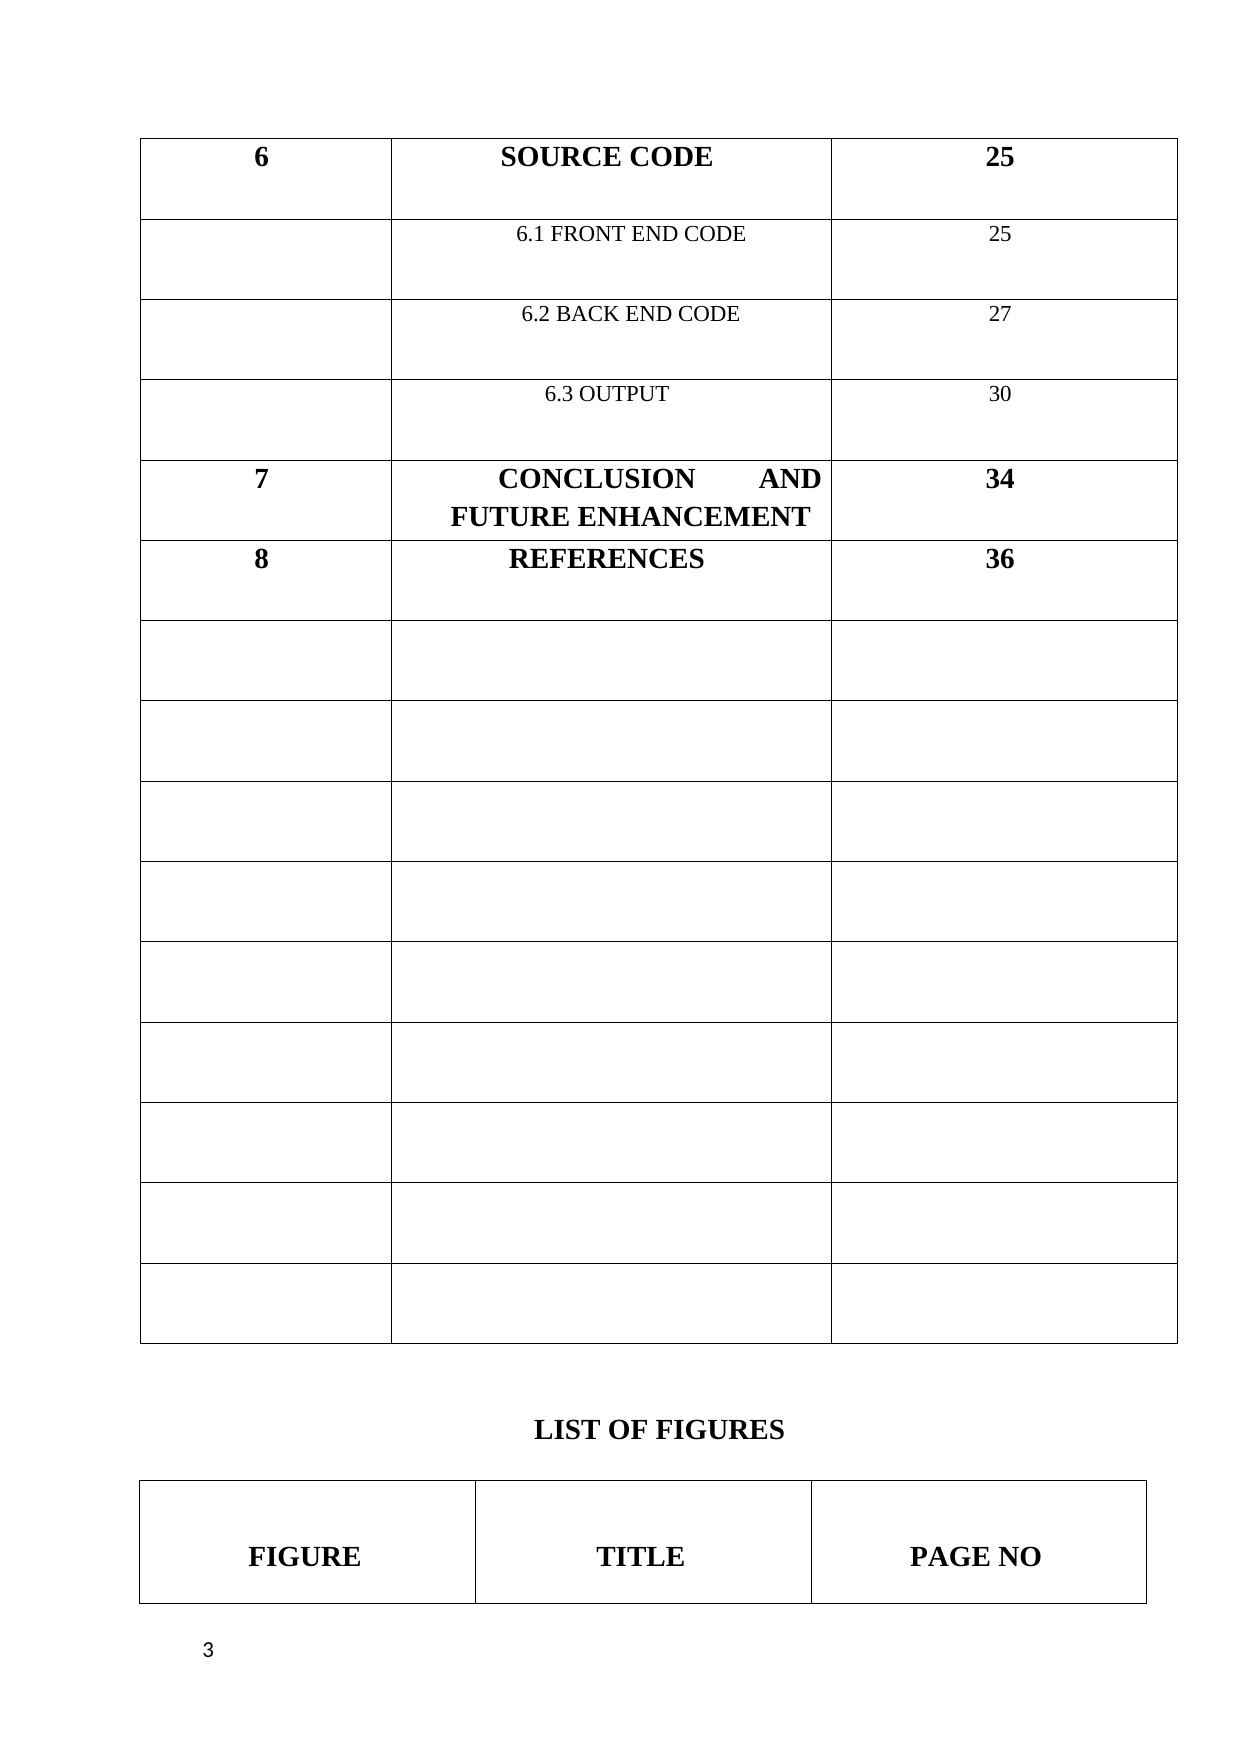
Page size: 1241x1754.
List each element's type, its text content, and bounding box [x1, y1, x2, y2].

table_cell CONCLUSION AND FUTURE ENHANCEMENT [392, 461, 831, 540]
table_cell 8 [141, 541, 391, 620]
table_cell [141, 1103, 391, 1182]
table_cell [141, 701, 391, 781]
table_cell 30 [832, 380, 1177, 460]
table_cell 6 [141, 139, 391, 219]
table_cell [392, 1264, 831, 1343]
table_cell [141, 1023, 391, 1102]
table_cell 36 [832, 541, 1177, 620]
table_cell [141, 220, 391, 299]
table_cell [141, 621, 391, 700]
table_cell 6.2 BACK END CODE [392, 300, 831, 379]
table_cell [392, 782, 831, 861]
table_cell [141, 942, 391, 1022]
table_cell [392, 942, 831, 1022]
table_cell [832, 1183, 1177, 1263]
table_cell [392, 862, 831, 941]
table_cell 25 [832, 139, 1177, 219]
table_header PAGE NO [812, 1481, 1146, 1603]
table_cell [832, 1264, 1177, 1343]
table_cell [392, 621, 831, 700]
table_cell [392, 1103, 831, 1182]
table_cell [141, 782, 391, 861]
table_cell [832, 942, 1177, 1022]
table_cell [141, 1264, 391, 1343]
table_cell 27 [832, 300, 1177, 379]
table_cell [141, 862, 391, 941]
table_cell 6.3 OUTPUT [392, 380, 831, 460]
table_cell [392, 701, 831, 781]
table_cell [832, 621, 1177, 700]
table_cell [832, 1023, 1177, 1102]
table_cell 7 [141, 461, 391, 540]
table_cell 6.1 FRONT END CODE [392, 220, 831, 299]
table_cell [141, 1183, 391, 1263]
table_cell [392, 1183, 831, 1263]
table_cell REFERENCES [392, 541, 831, 620]
table_cell [832, 701, 1177, 781]
table_header TITLE [476, 1481, 811, 1603]
text LIST OF FIGURES [127, 1412, 785, 1445]
table_cell [832, 862, 1177, 941]
table_cell [832, 782, 1177, 861]
table_cell [141, 300, 391, 379]
table_header FIGURE [140, 1481, 475, 1603]
table_cell [392, 1023, 831, 1102]
table_cell SOURCE CODE [392, 139, 831, 219]
table_cell 34 [832, 461, 1177, 540]
table_cell [141, 380, 391, 460]
table_cell 25 [832, 220, 1177, 299]
table_cell [832, 1103, 1177, 1182]
